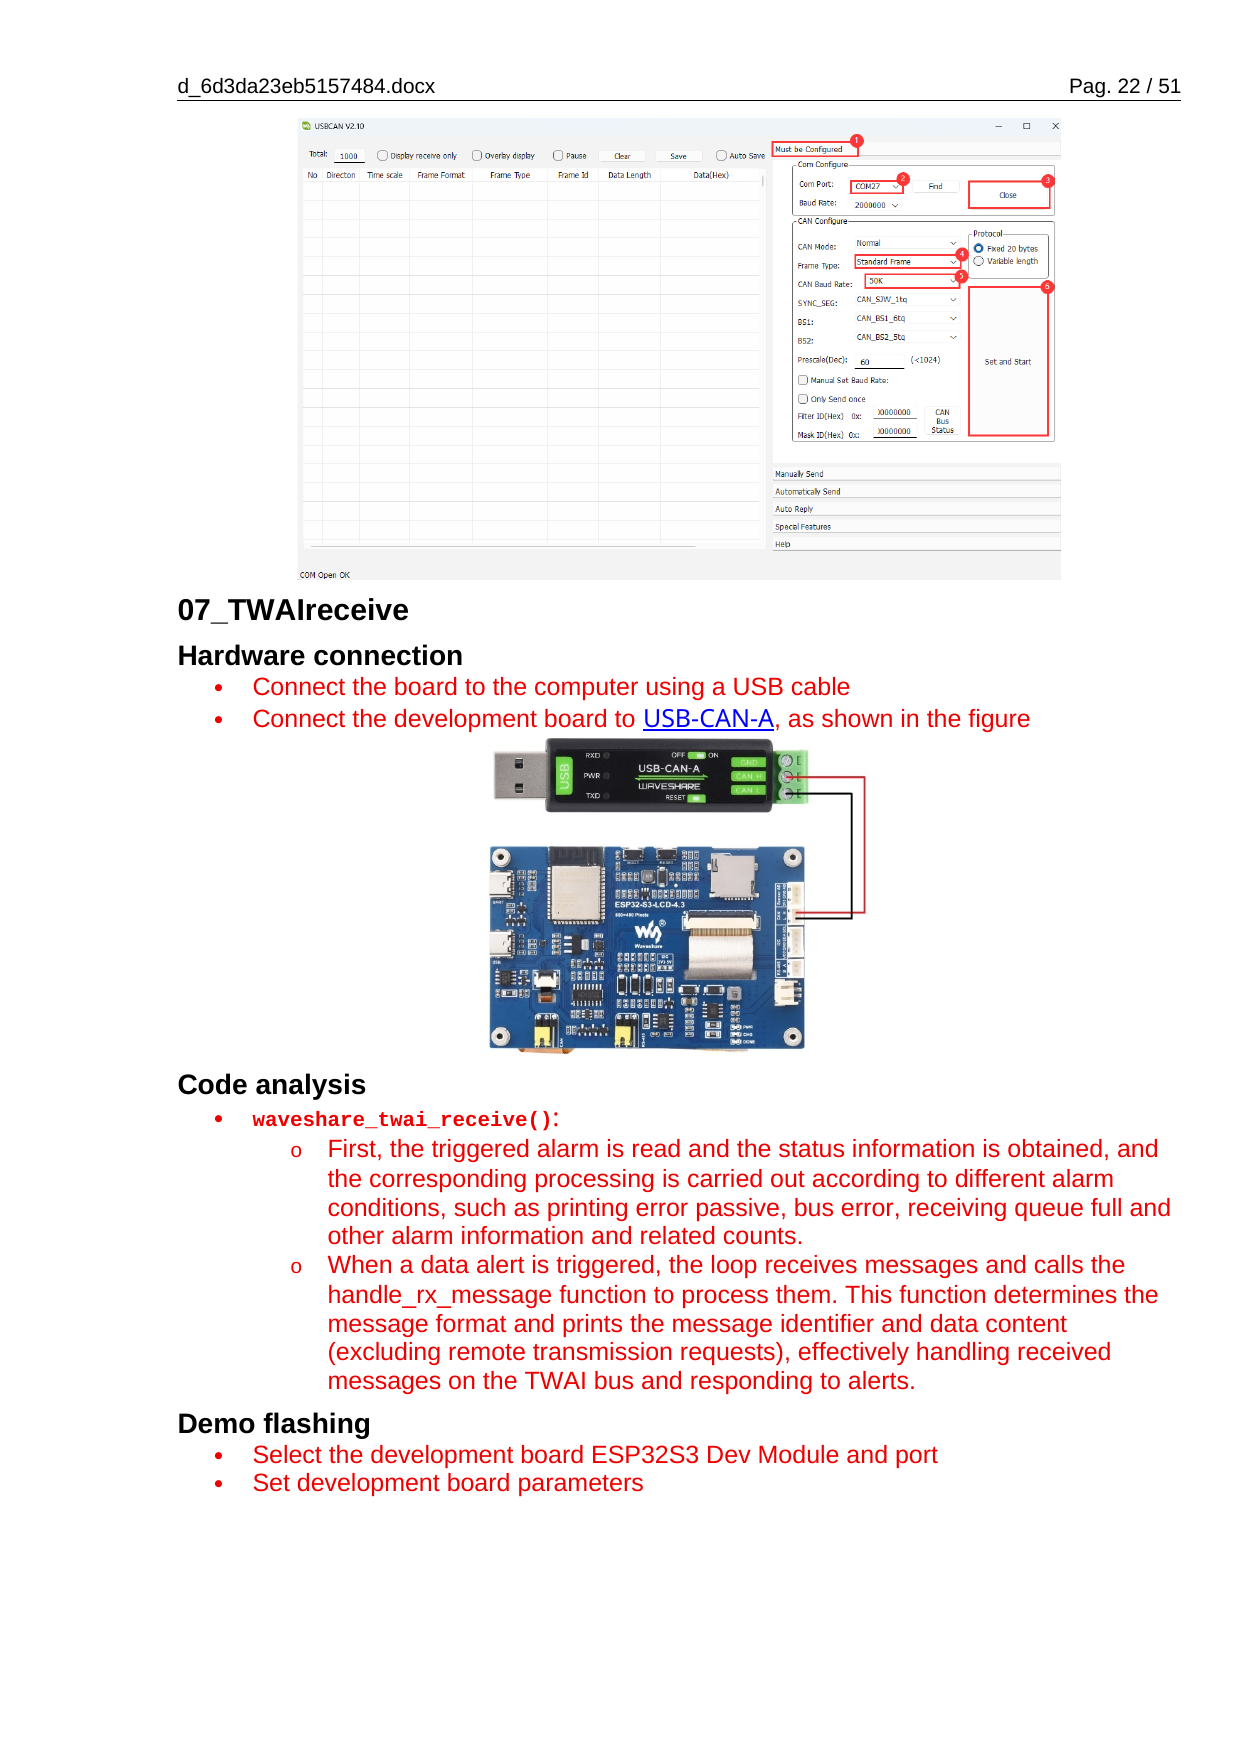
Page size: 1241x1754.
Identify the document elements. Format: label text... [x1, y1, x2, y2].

text Connect the board to the computer using a USB cable [215, 672, 1181, 700]
text Connect the development board to USB-CAN-A, as shown in the figure [215, 700, 1181, 734]
text waveshare_twai_receive(): [215, 1100, 1181, 1134]
subtitle Hardware connection [177, 639, 1181, 672]
text Set development board parameters [215, 1468, 1181, 1497]
text Select the development board ESP32S3 Dev Module and port [215, 1440, 1181, 1468]
picture [297, 118, 1061, 580]
subtitle Demo flashing [177, 1407, 1181, 1440]
subtitle 07_TWAIreceive [177, 592, 1181, 627]
list First, the triggered alarm is read and the status information is obtained, and the corresponding processing is carried out according to different alarm conditions, such as printing error passive, bus error, receiving queue full and other alarm information and related counts. [290, 1134, 1181, 1250]
list When a data alert is triggered, the loop receives messages and calls the handle_rx_message function to process them. This function determines the message format and prints the message identifier and data content (excluding remote transmission requests), effectively handling received messages on the TWAI bus and responding to alerts. [290, 1250, 1181, 1395]
picture [487, 734, 871, 1056]
subtitle Code analysis [177, 1068, 1181, 1100]
